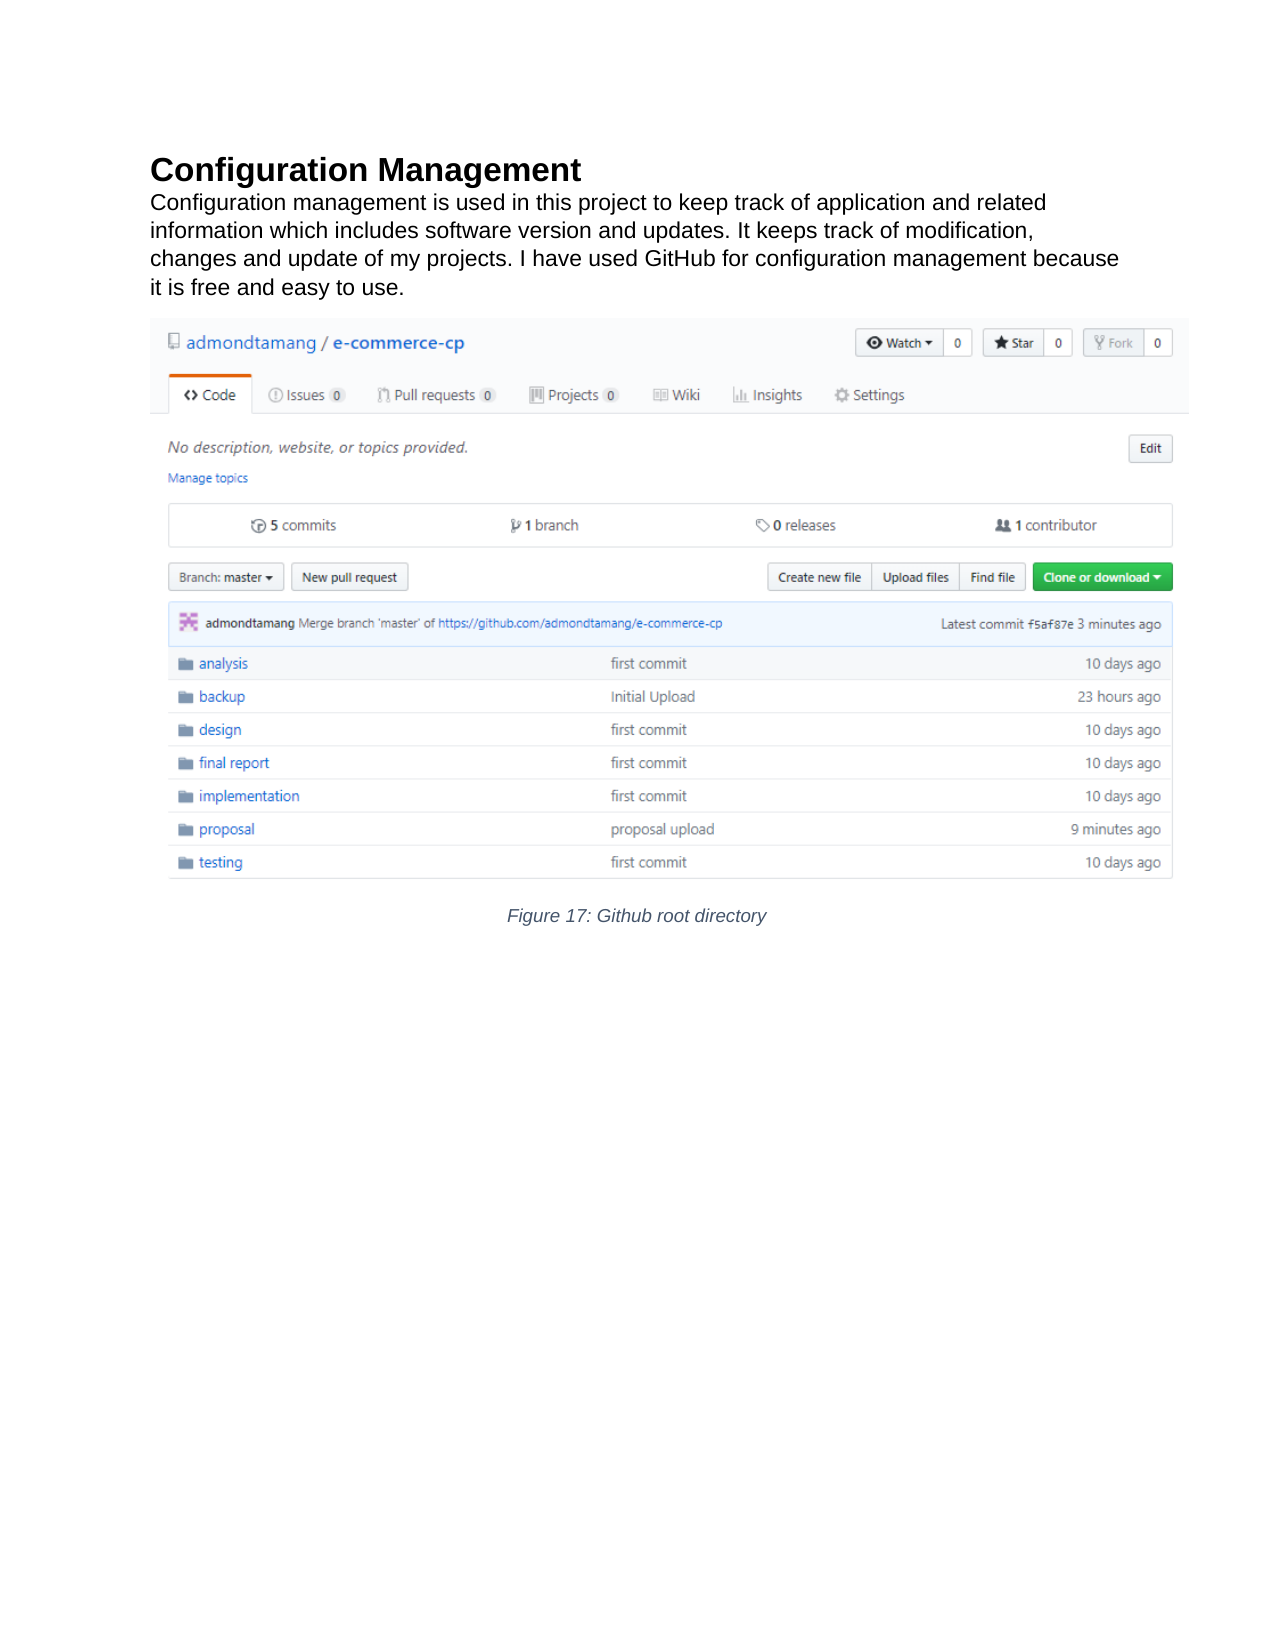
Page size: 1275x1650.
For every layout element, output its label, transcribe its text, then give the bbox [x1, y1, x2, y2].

text Configuration management is used in this project to keep track of application and related information which includes software version and updates. It keeps track of modification, changes and update of my projects. I have used GitHub for configuration management because it is free and easy to use. [150, 188, 1125, 300]
subtitle Configuration Management [150, 150, 1125, 188]
picture [150, 318, 1189, 887]
